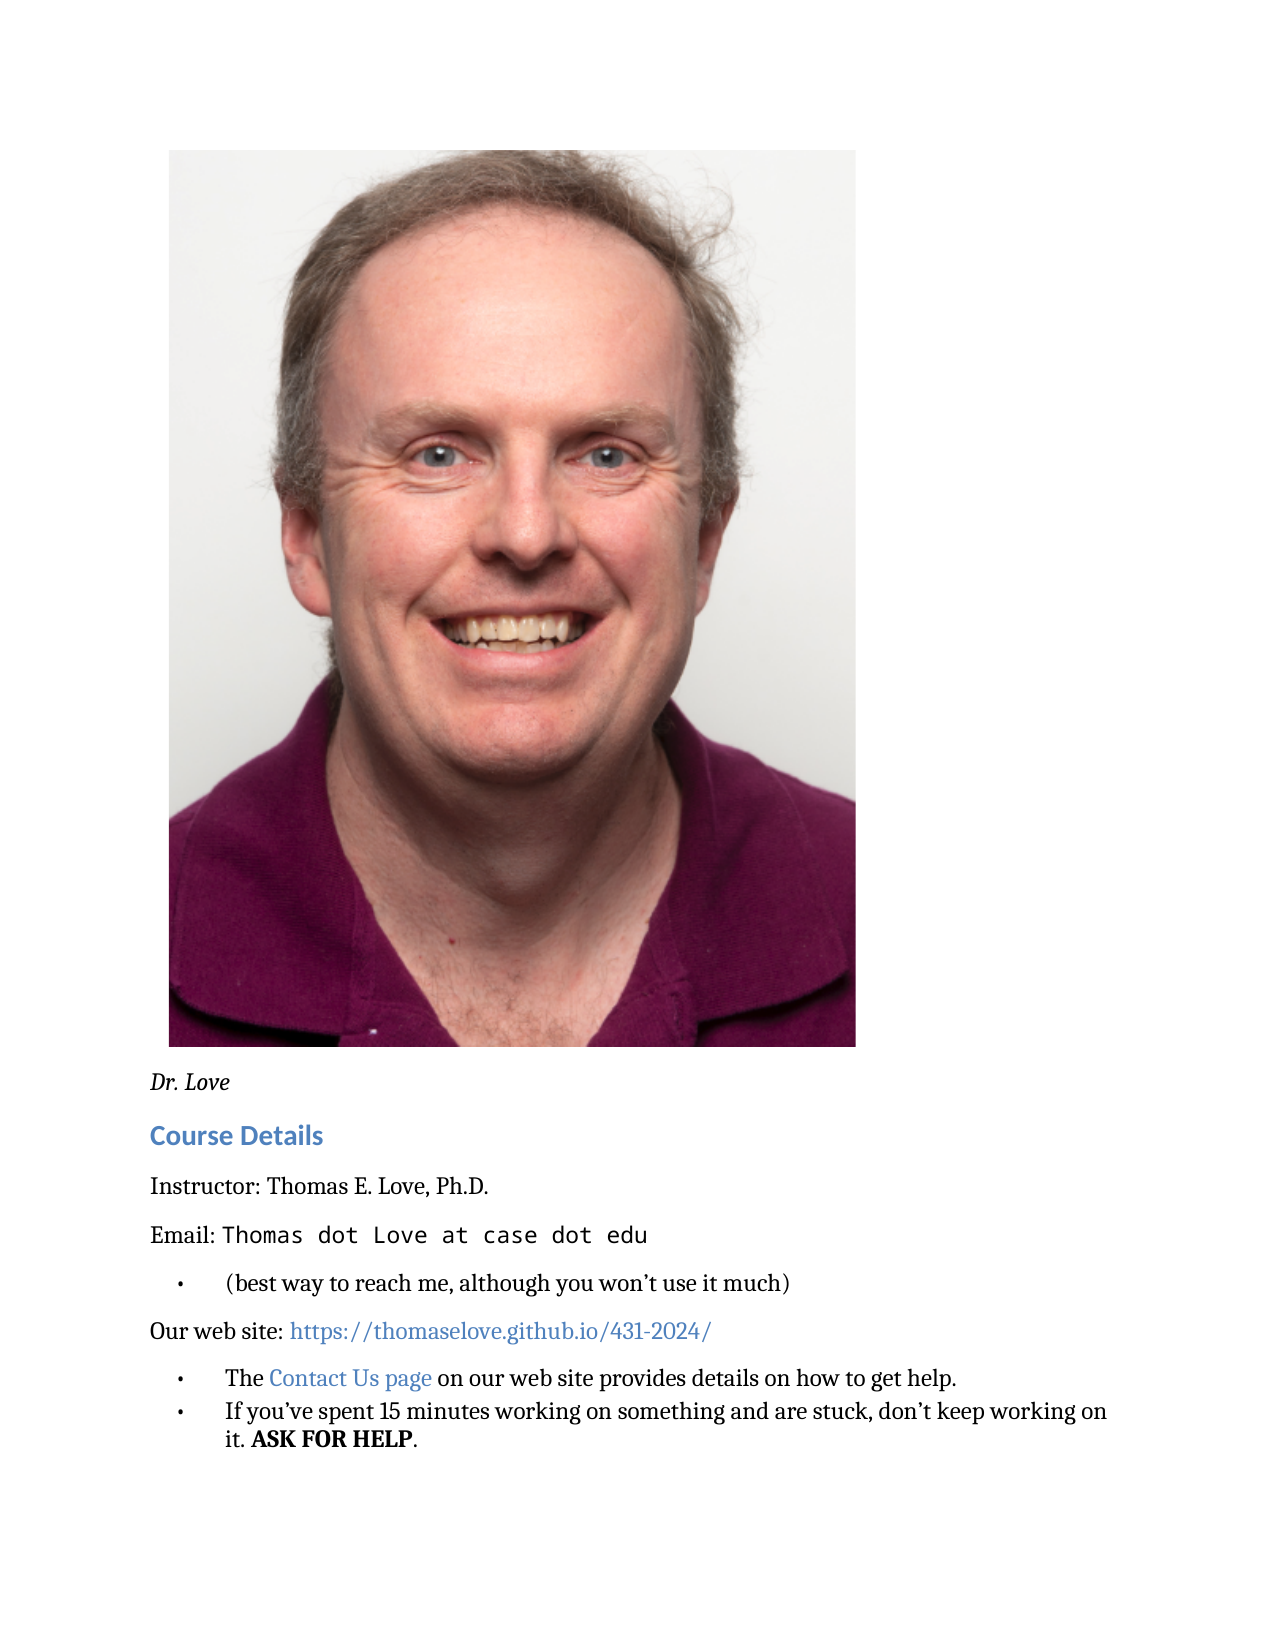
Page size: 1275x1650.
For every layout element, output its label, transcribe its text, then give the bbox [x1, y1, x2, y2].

picture [168, 150, 856, 1047]
text Dr. Love [150, 1068, 1125, 1096]
list If you’ve spent 15 minutes working on something and are stuck, don’t keep working on it. ASK FOR HELP. [175, 1397, 1125, 1454]
list (best way to reach me, although you won’t use it much) [175, 1269, 1125, 1298]
text Our web site: https://thomaselove.github.io/431-2024/ [150, 1317, 1125, 1345]
text Email: Thomas dot Love at case dot edu [150, 1219, 1125, 1250]
list The Contact Us page on our web site provides details on how to get help. [175, 1364, 1125, 1393]
text Instructor: Thomas E. Love, Ph.D. [150, 1172, 1125, 1200]
subtitle Course Details [150, 1117, 1125, 1153]
